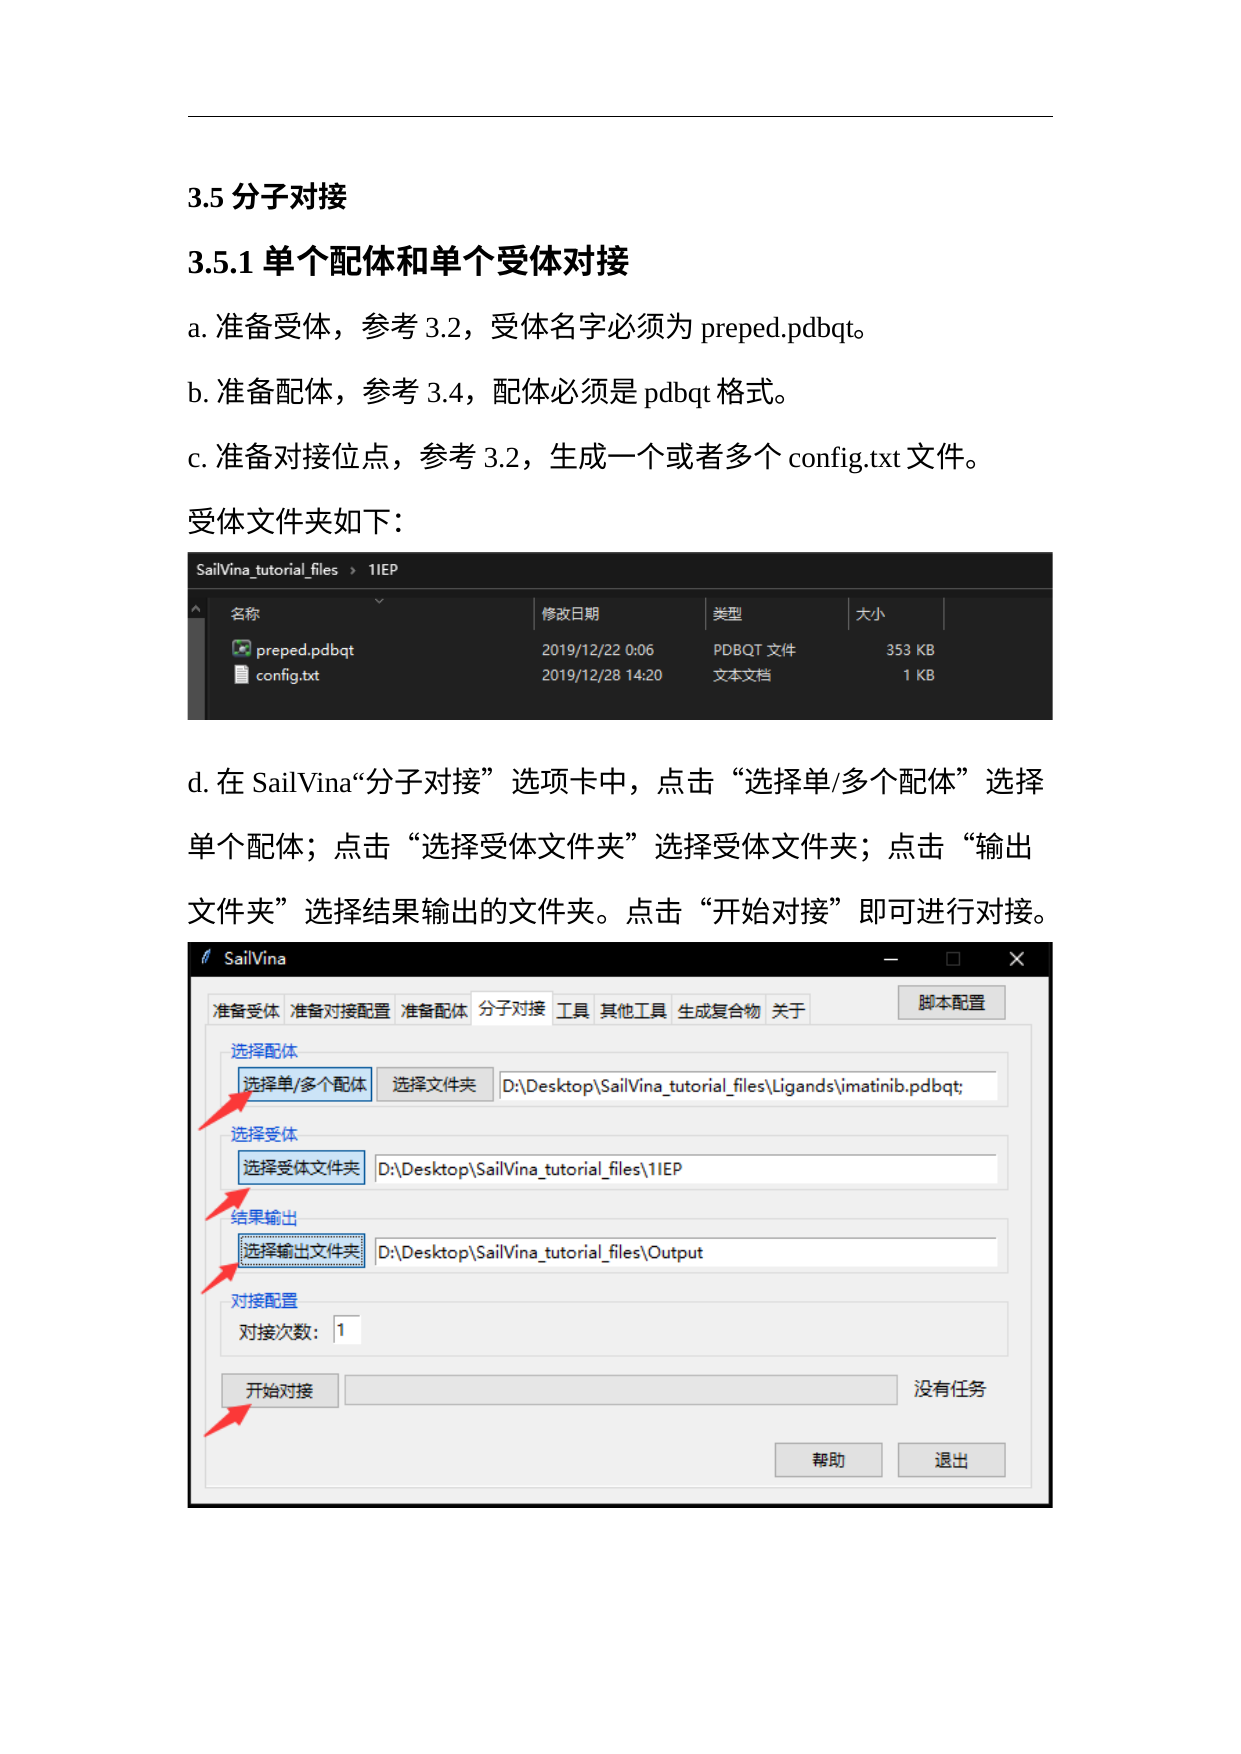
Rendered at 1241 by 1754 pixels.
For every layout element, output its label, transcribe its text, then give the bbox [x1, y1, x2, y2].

text d. 在SailVina“分子对接”选项卡中，点击“选择单/多个配体”选择单个配体；点击“选择受体文件夹”选择受体文件夹；点击“输出文件夹”选择结果输出的文件夹。点击“开始对接”即可进行对接。 [187, 747, 1053, 942]
text 3.5.1 单个配体和单个受体对接 [187, 227, 1053, 292]
text c. 准备对接位点，参考3.2，生成一个或者多个config.txt文件。 [187, 422, 1053, 487]
picture [187, 552, 1053, 720]
text 受体文件夹如下： [187, 487, 1053, 552]
text a. 准备受体，参考3.2，受体名字必须为preped.pdbqt。 [187, 292, 1053, 357]
text 3.5 分子对接 [187, 162, 1053, 227]
picture [187, 942, 1053, 1508]
text b. 准备配体，参考3.4，配体必须是pdbqt格式。 [187, 357, 1053, 422]
